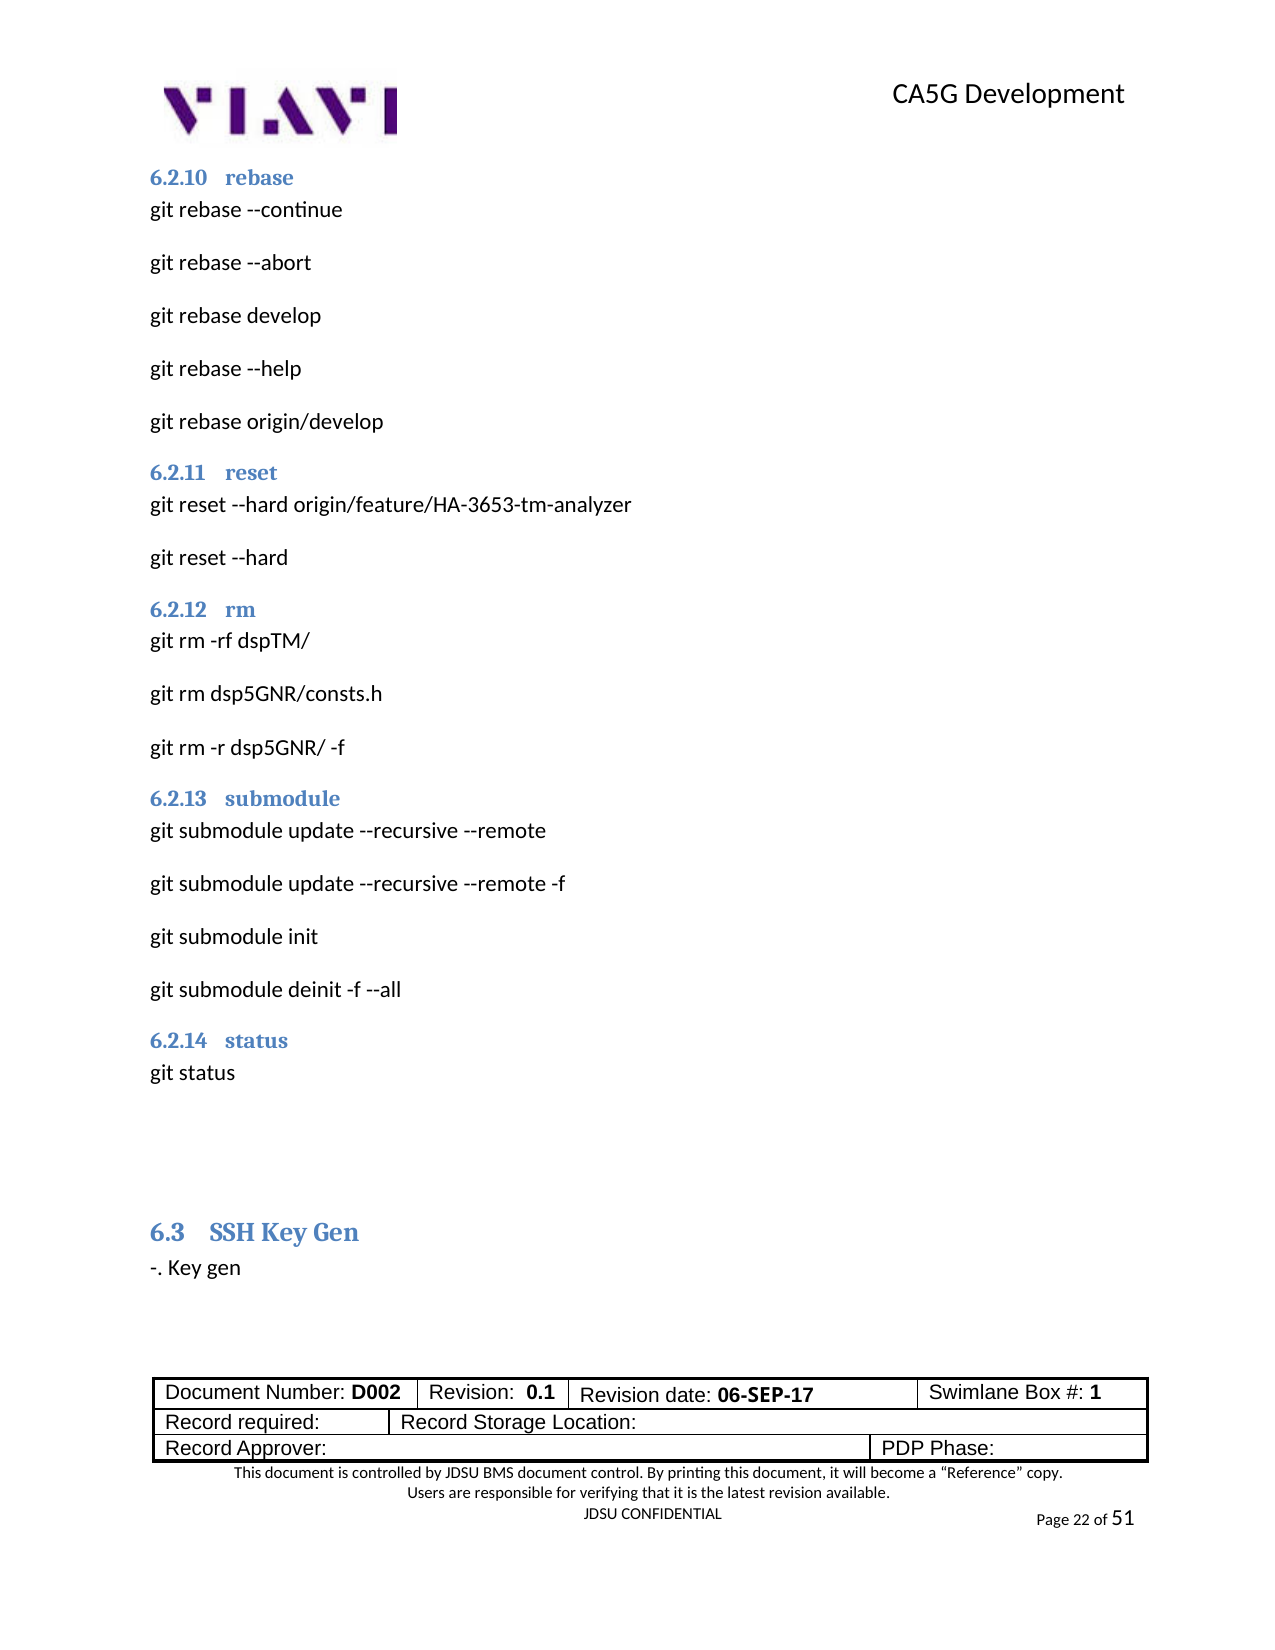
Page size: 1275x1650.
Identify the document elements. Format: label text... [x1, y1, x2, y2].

text git reset --hard [150, 543, 1125, 571]
text git submodule update --recursive --remote -f [150, 869, 1125, 897]
text git rebase --help [150, 354, 1125, 382]
text git rm dsp5GNR/consts.h [150, 679, 1125, 708]
text git rebase origin/develop [150, 407, 1125, 435]
subtitle rm [150, 596, 1125, 623]
text git reset --hard origin/feature/HA-3653-tm-analyzer [150, 490, 1125, 518]
text git rm -rf dspTM/ [150, 627, 1125, 654]
picture [162, 68, 397, 146]
text git rm -r dsp5GNR/ -f [150, 733, 1125, 761]
subtitle SSH Key Gen [150, 1217, 1125, 1248]
text git submodule deinit -f --all [150, 975, 1125, 1003]
text git submodule init [150, 922, 1125, 950]
text -. Key gen [150, 1253, 1125, 1281]
text git rebase --abort [150, 248, 1125, 276]
text git submodule update --recursive --remote [150, 816, 1125, 844]
subtitle submodule [150, 786, 1125, 812]
text git status [150, 1058, 1125, 1086]
text git rebase --continue [150, 195, 1125, 223]
subtitle rebase [150, 165, 1125, 191]
subtitle reset [150, 460, 1125, 486]
subtitle status [150, 1028, 1125, 1054]
text git rebase develop [150, 301, 1125, 329]
